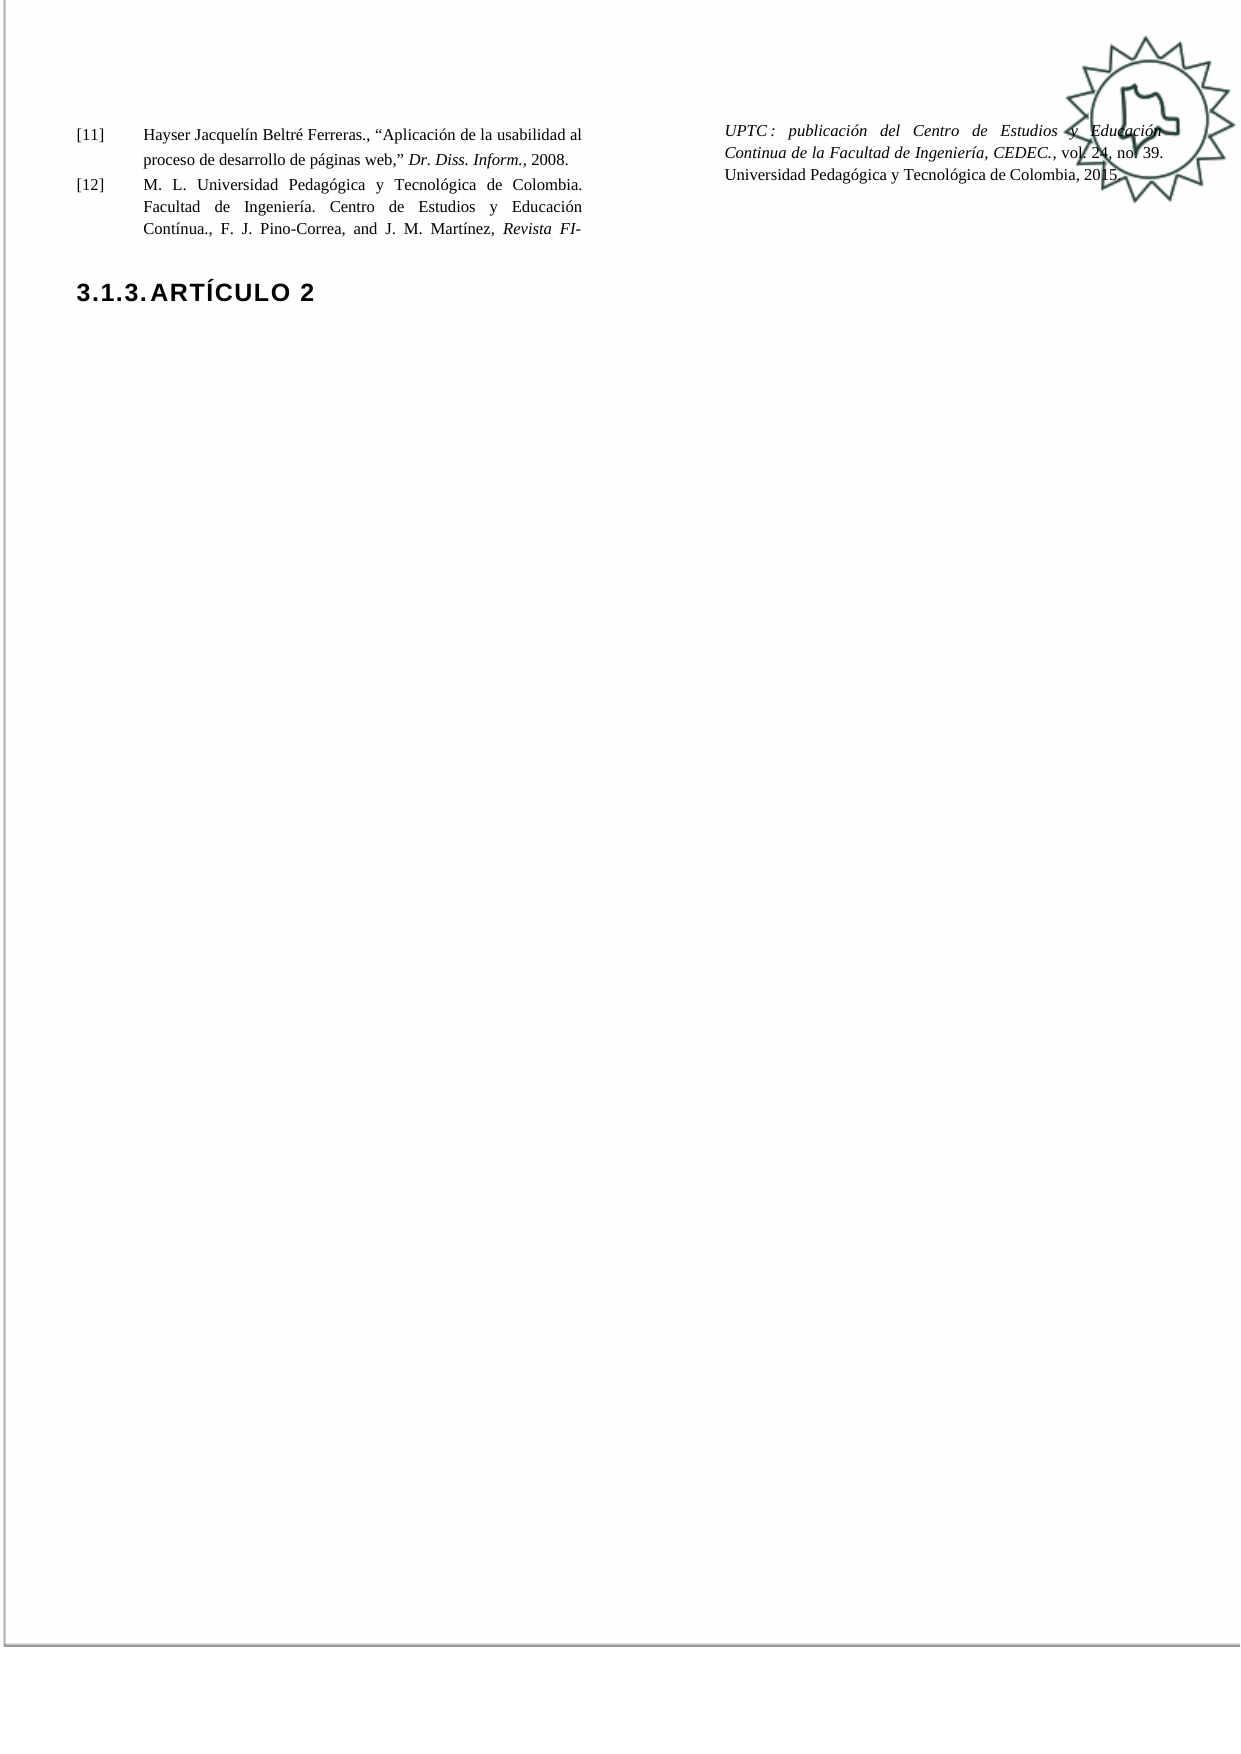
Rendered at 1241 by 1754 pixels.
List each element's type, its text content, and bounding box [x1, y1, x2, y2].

text [12] M. L. Universidad Pedagógica y Tecnológica de Colombia. Facultad de Ingeniería. Centro de Estudios y Educación Contínua., F. J. Pino-Correa, and J. M. Martínez, Revista FI-UPTC : publicación del Centro de Estudios y Educación Continua de la Facultad de Ingeniería, CEDEC., vol. 24, no. 39. Universidad Pedagógica y Tecnológica de Colombia, 2015. [658, 120, 1164, 183]
subtitle ARTÍCULO 2 [76, 278, 1164, 307]
text [12] M. L. Universidad Pedagógica y Tecnológica de Colombia. Facultad de Ingeniería. Centro de Estudios y Educación Contínua., F. J. Pino-Correa, and J. M. Martínez, Revista FI-UPTC : publicación del Centro de Estudios y Educación Continua de la Facultad de Ingeniería, CEDEC., vol. 24, no. 39. Universidad Pedagógica y Tecnológica de Colombia, 2015. [76, 174, 583, 238]
picture [3, 0, 1241, 1647]
text [11] Hayser Jacquelín Beltré Ferreras., “Aplicación de la usabilidad al proceso de desarrollo de páginas web,” Dr. Diss. Inform., 2008. [76, 120, 583, 170]
